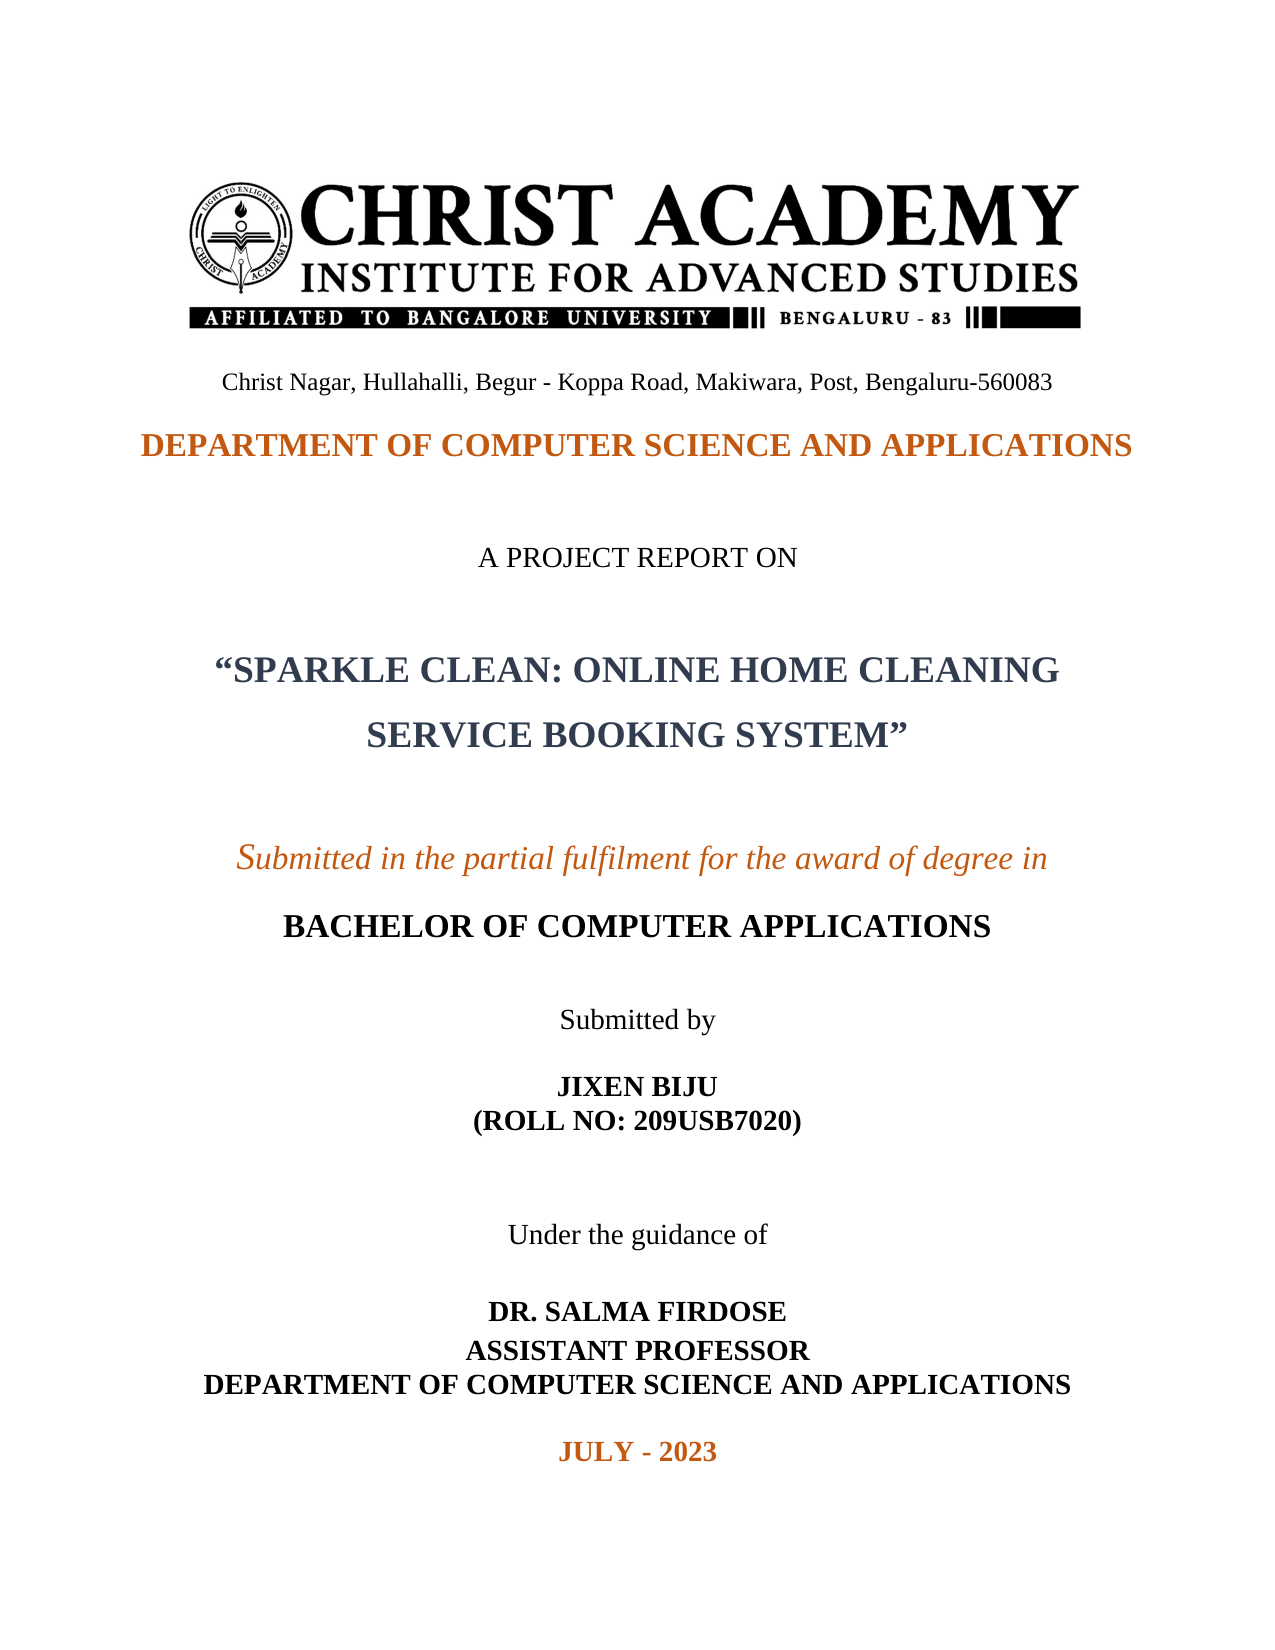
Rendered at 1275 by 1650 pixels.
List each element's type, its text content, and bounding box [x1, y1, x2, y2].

text Submitted by [506, 1002, 769, 1036]
text A PROJECT REPORT ON [139, 540, 1136, 573]
text “SPARKLE CLEAN: ONLINE HOME CLEANING SERVICE BOOKING SYSTEM” [139, 648, 1135, 756]
text Christ Nagar, Hullahalli, Begur - Koppa Road, Makiwara, Post, Bengaluru-560083 [139, 367, 1134, 396]
text JULY - 2023 [506, 1434, 769, 1467]
text JIXEN BIJU (ROLL NO: 209USB7020) [473, 1069, 802, 1136]
subtitle DEPARTMENT OF COMPUTER SCIENCE AND APPLICATIONS [139, 425, 1134, 463]
picture [187, 181, 1083, 330]
text Submitted in the partial fulfilment for the award of degree in [139, 834, 1144, 878]
subtitle BACHELOR OF COMPUTER APPLICATIONS [139, 906, 1135, 945]
text DEPARTMENT OF COMPUTER SCIENCE AND APPLICATIONS [139, 1372, 1135, 1400]
text Under the guidance of [506, 1217, 769, 1251]
subtitle DR. SALMA FIRDOSE ASSISTANT PROFESSOR [465, 1294, 810, 1367]
